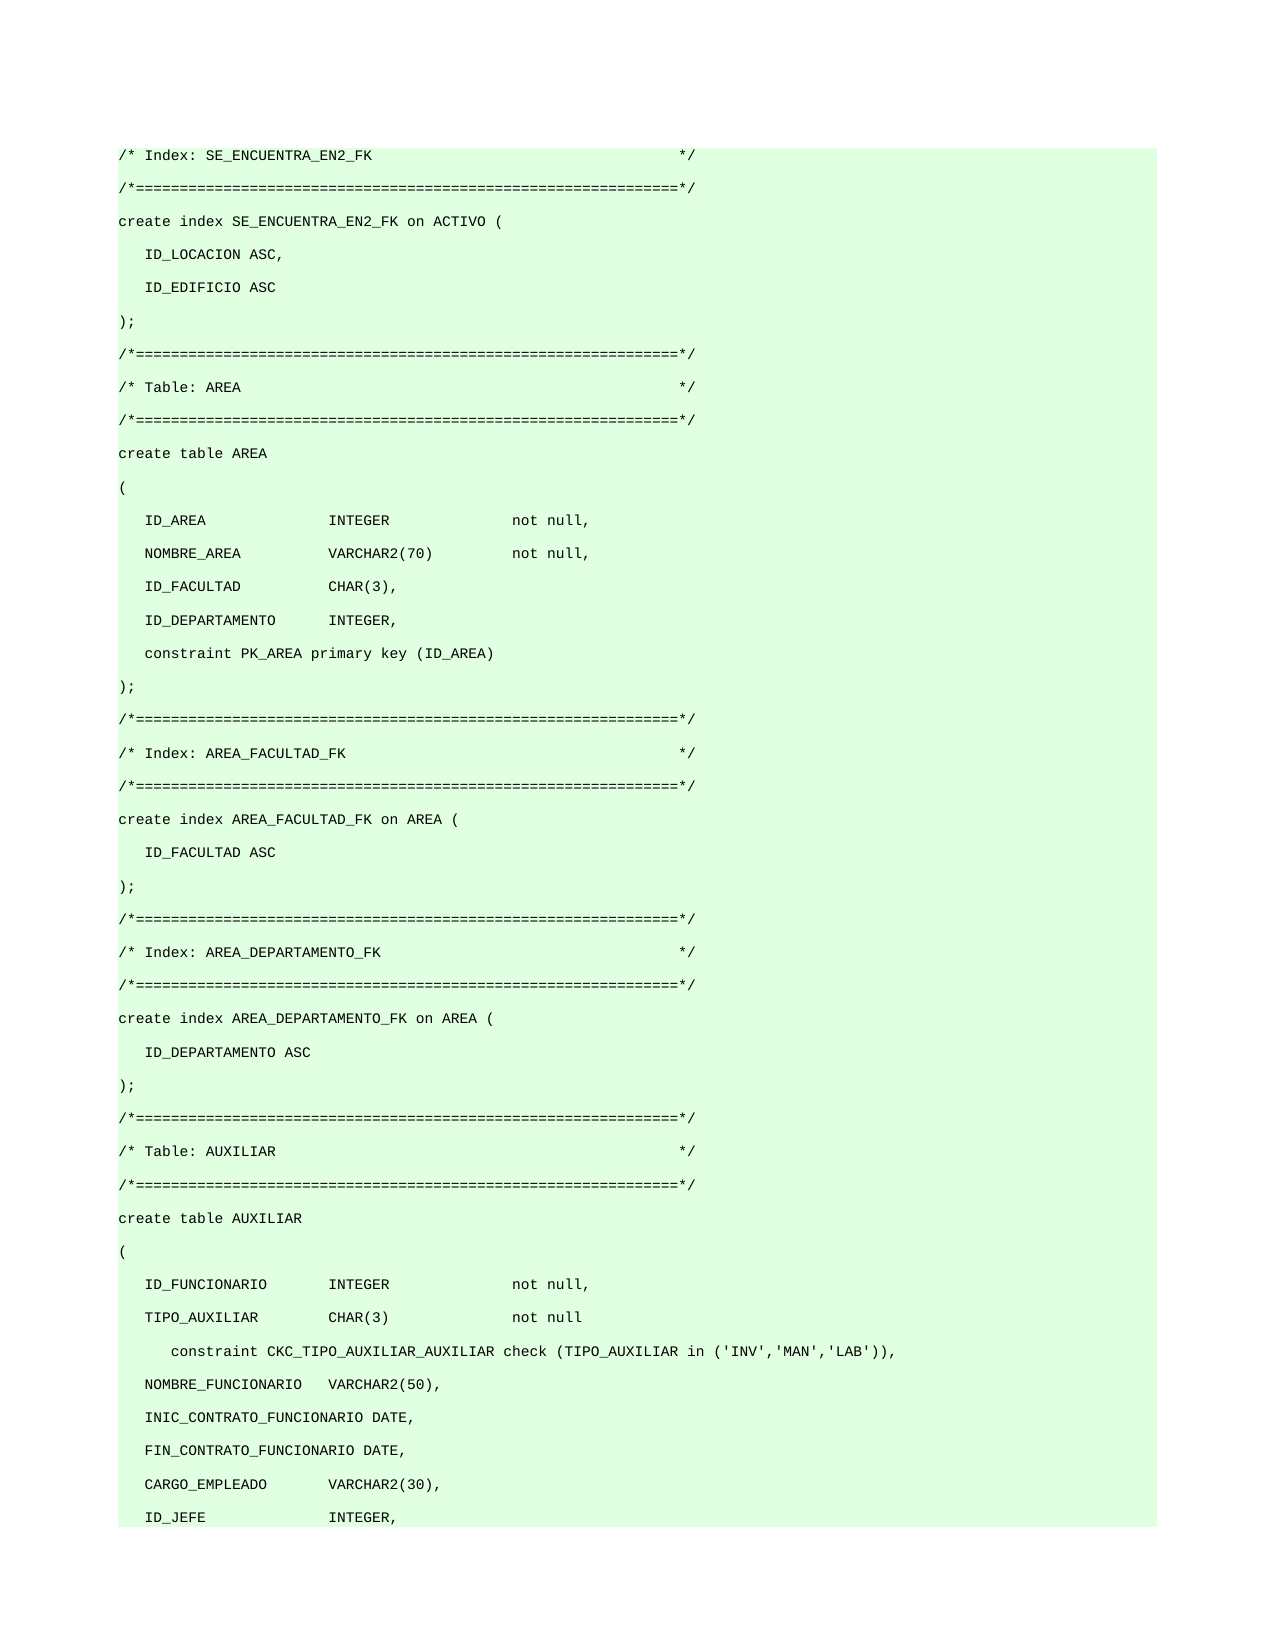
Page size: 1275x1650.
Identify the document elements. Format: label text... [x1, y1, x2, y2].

text ID_FACULTAD ASC [118, 846, 1157, 862]
text ID_DEPARTAMENTO INTEGER, [118, 613, 1157, 629]
text ); [118, 679, 1157, 696]
text /*==============================================================*/ [118, 347, 1157, 364]
text NOMBRE_AREA VARCHAR2(70) not null, [118, 546, 1157, 563]
text /*==============================================================*/ [118, 779, 1157, 796]
text /*==============================================================*/ [118, 413, 1157, 430]
text ID_JEFE INTEGER, [118, 1510, 1157, 1527]
text ID_FUNCIONARIO INTEGER not null, [118, 1277, 1157, 1294]
text INIC_CONTRATO_FUNCIONARIO DATE, [118, 1410, 1157, 1427]
text ID_EDIFICIO ASC [118, 281, 1157, 297]
text CARGO_EMPLEADO VARCHAR2(30), [118, 1477, 1157, 1493]
text /*==============================================================*/ [118, 713, 1157, 729]
text TIPO_AUXILIAR CHAR(3) not null [118, 1311, 1157, 1327]
text create table AUXILIAR [118, 1211, 1157, 1228]
text NOMBRE_FUNCIONARIO VARCHAR2(50), [118, 1377, 1157, 1394]
text /* Table: AUXILIAR */ [118, 1144, 1157, 1161]
text /*==============================================================*/ [118, 978, 1157, 995]
text create index AREA_FACULTAD_FK on AREA ( [118, 812, 1157, 829]
text ( [118, 1244, 1157, 1261]
text constraint CKC_TIPO_AUXILIAR_AUXILIAR check (TIPO_AUXILIAR in ('INV','MAN','LAB')), [118, 1344, 1157, 1361]
text ID_DEPARTAMENTO ASC [118, 1045, 1157, 1061]
text ID_AREA INTEGER not null, [118, 513, 1157, 530]
text ID_LOCACION ASC, [118, 247, 1157, 264]
text /* Index: SE_ENCUENTRA_EN2_FK */ [118, 148, 1157, 164]
text /* Table: AREA */ [118, 380, 1157, 397]
text /*==============================================================*/ [118, 1178, 1157, 1194]
text ( [118, 480, 1157, 497]
text create index SE_ENCUENTRA_EN2_FK on ACTIVO ( [118, 214, 1157, 231]
text /* Index: AREA_DEPARTAMENTO_FK */ [118, 945, 1157, 962]
text constraint PK_AREA primary key (ID_AREA) [118, 646, 1157, 663]
text FIN_CONTRATO_FUNCIONARIO DATE, [118, 1444, 1157, 1460]
text /* Index: AREA_FACULTAD_FK */ [118, 746, 1157, 762]
text ID_FACULTAD CHAR(3), [118, 580, 1157, 596]
text /*==============================================================*/ [118, 912, 1157, 928]
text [118, 181, 1157, 197]
text create table AREA [118, 447, 1157, 463]
text ); [118, 1078, 1157, 1095]
text ); [118, 879, 1157, 895]
text ); [118, 314, 1157, 330]
text /*==============================================================*/ [118, 1111, 1157, 1128]
text create index AREA_DEPARTAMENTO_FK on AREA ( [118, 1012, 1157, 1028]
